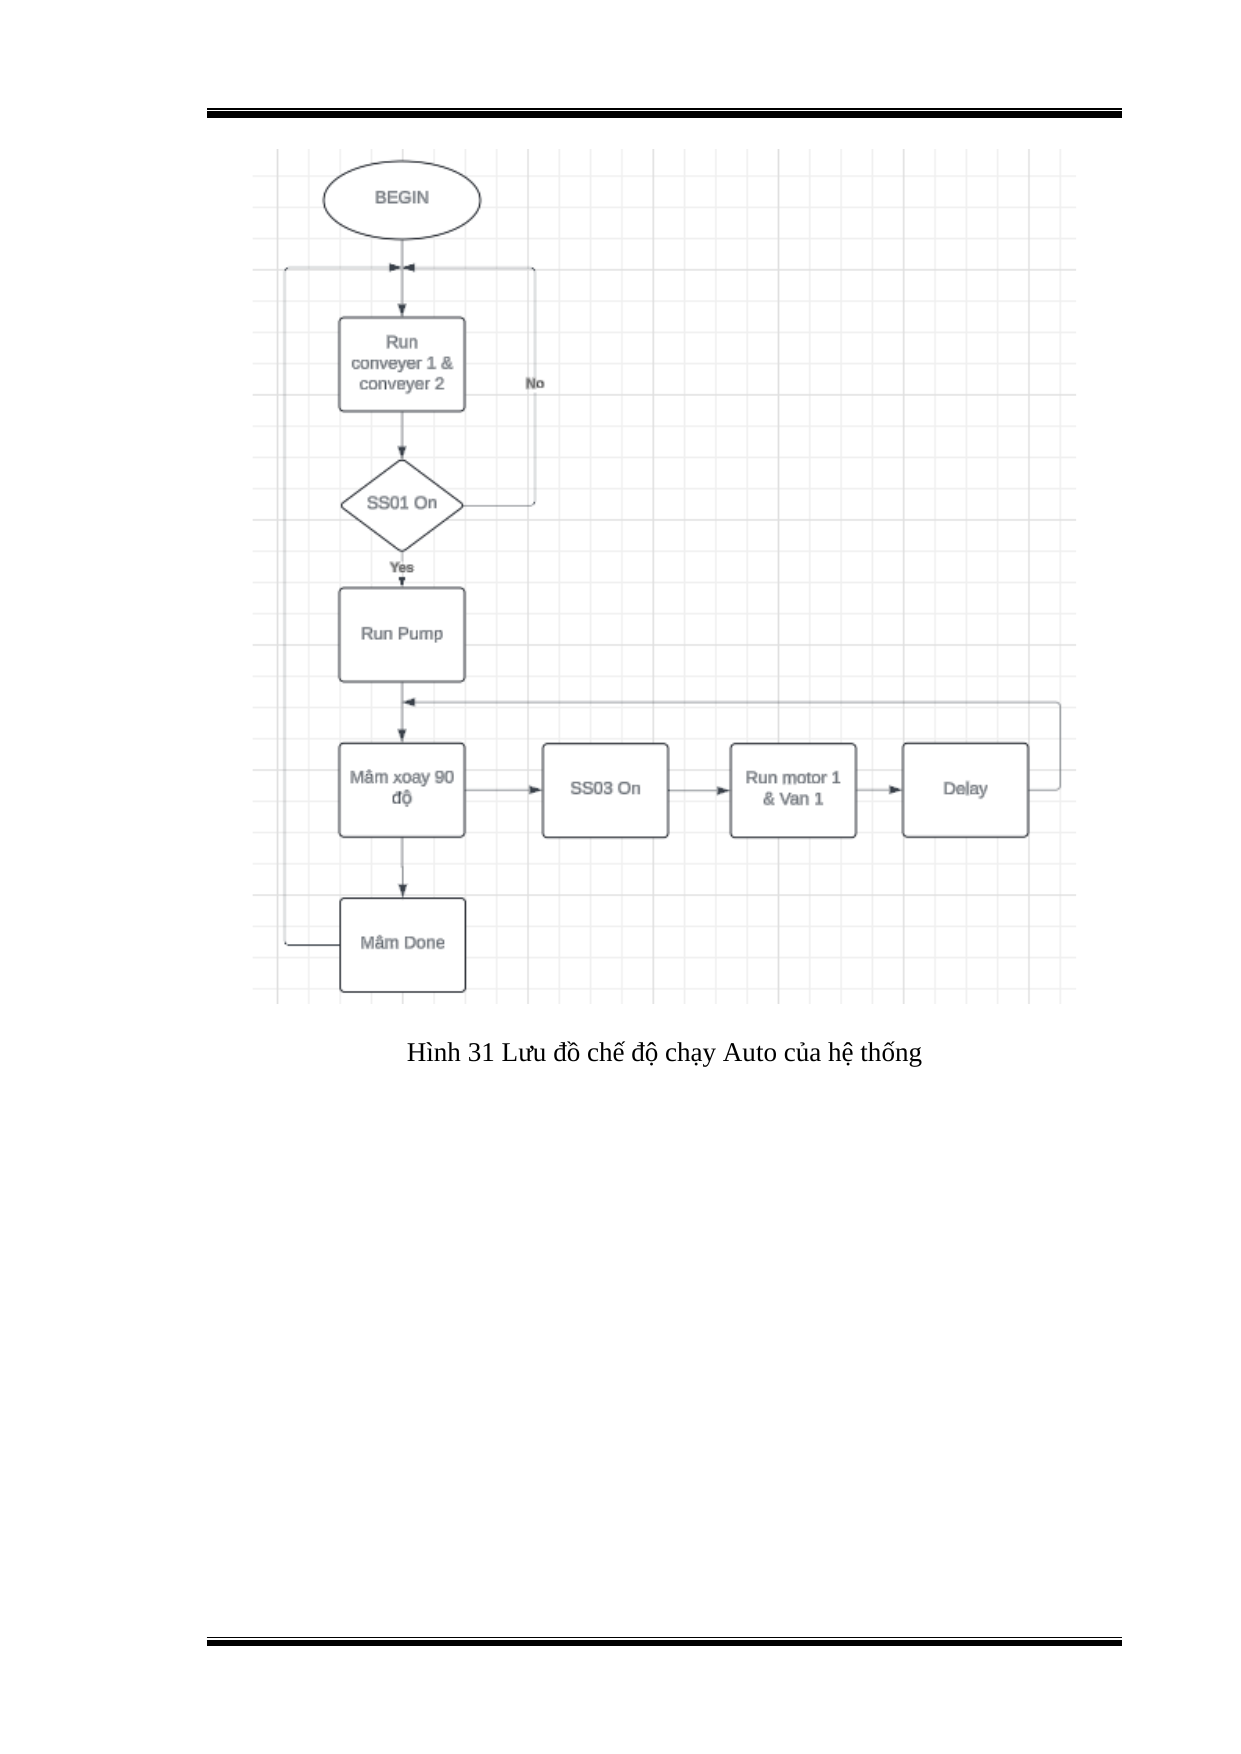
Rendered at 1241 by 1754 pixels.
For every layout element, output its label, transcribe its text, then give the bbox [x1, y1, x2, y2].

text Hình 31 Lưu đồ chế độ chạy Auto của hệ thống [207, 1036, 1122, 1067]
picture [252, 149, 1077, 1004]
